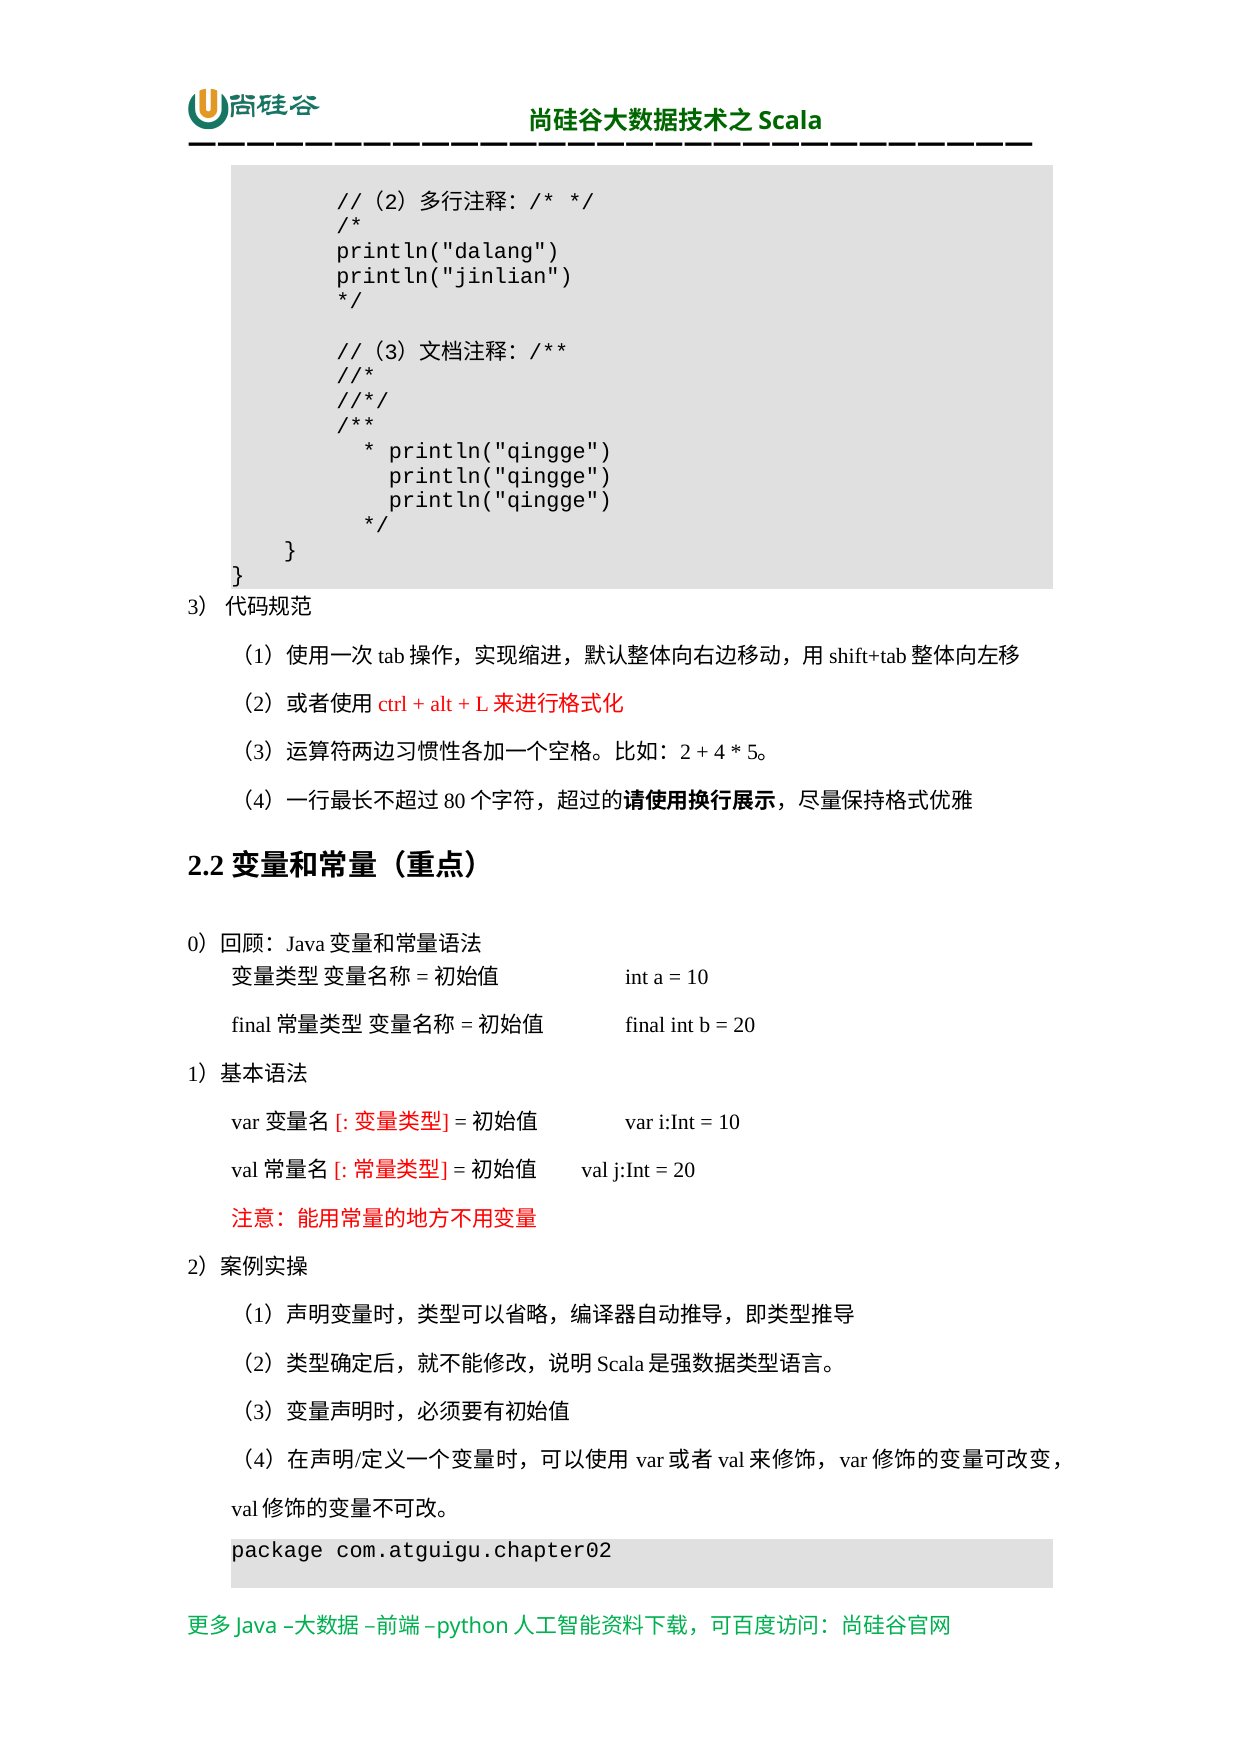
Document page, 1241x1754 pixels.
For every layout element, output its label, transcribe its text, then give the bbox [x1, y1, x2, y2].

text （4）一行最长不超过80个字符，超过的请使用换行展示，尽量保持格式优雅 [231, 782, 1053, 815]
subtitle 2.2 变量和常量（重点） [187, 831, 1053, 896]
text println("qingge") [231, 465, 1053, 490]
text } [231, 539, 1053, 564]
text （1）使用一次tab操作，实现缩进，默认整体向右边移动，用shift+tab整体向左移 [231, 637, 1053, 670]
text println("jinlian") [231, 265, 1053, 290]
text * println("qingge") [231, 440, 1053, 465]
text //（3）文档注释：/** [231, 334, 1053, 366]
text 0）回顾：Java变量和常量语法 [187, 926, 1053, 958]
text val 常量名 [: 常量类型] = 初始值 val j:Int = 20 [187, 1152, 1053, 1184]
text （3）运算符两边习惯性各加一个空格。比如：2 + 4 * 5。 [187, 734, 1053, 766]
text 1）基本语法 [187, 1055, 1053, 1088]
list 代码规范 [187, 589, 1053, 621]
text println("qingge") [231, 490, 1053, 514]
text var 变量名 [: 变量类型] = 初始值 var i:Int = 10 [187, 1103, 1053, 1136]
text //*/ [231, 391, 1053, 415]
text （2）或者使用ctrl + alt + L来进行格式化 [231, 686, 1053, 718]
text （3）变量声明时，必须要有初始值 [231, 1393, 1053, 1426]
text */ [231, 514, 1053, 539]
text /* [231, 216, 1053, 241]
text /** [231, 415, 1053, 440]
picture [187, 88, 321, 130]
text 2）案例实操 [187, 1248, 1053, 1281]
text package com.atguigu.chapter02 [231, 1539, 1053, 1564]
text （2）类型确定后，就不能修改，说明Scala是强数据类型语言。 [187, 1345, 1053, 1378]
text println("dalang") [231, 241, 1053, 265]
text } [231, 564, 1053, 589]
text 注意：能用常量的地方不用变量 [187, 1200, 1053, 1233]
text //（2）多行注释：/* */ [231, 184, 1053, 216]
text 变量类型 变量名称 = 初始值 int a = 10 [187, 958, 1053, 991]
text final常量类型 变量名称 = 初始值 final int b = 20 [187, 1007, 1053, 1039]
text */ [231, 290, 1053, 315]
text //* [231, 366, 1053, 391]
text （1）声明变量时，类型可以省略，编译器自动推导，即类型推导 [231, 1297, 1053, 1329]
text （4）在声明/定义一个变量时，可以使用var或者val来修饰，var修饰的变量可改变，val修饰的变量不可改。 [231, 1442, 1053, 1523]
